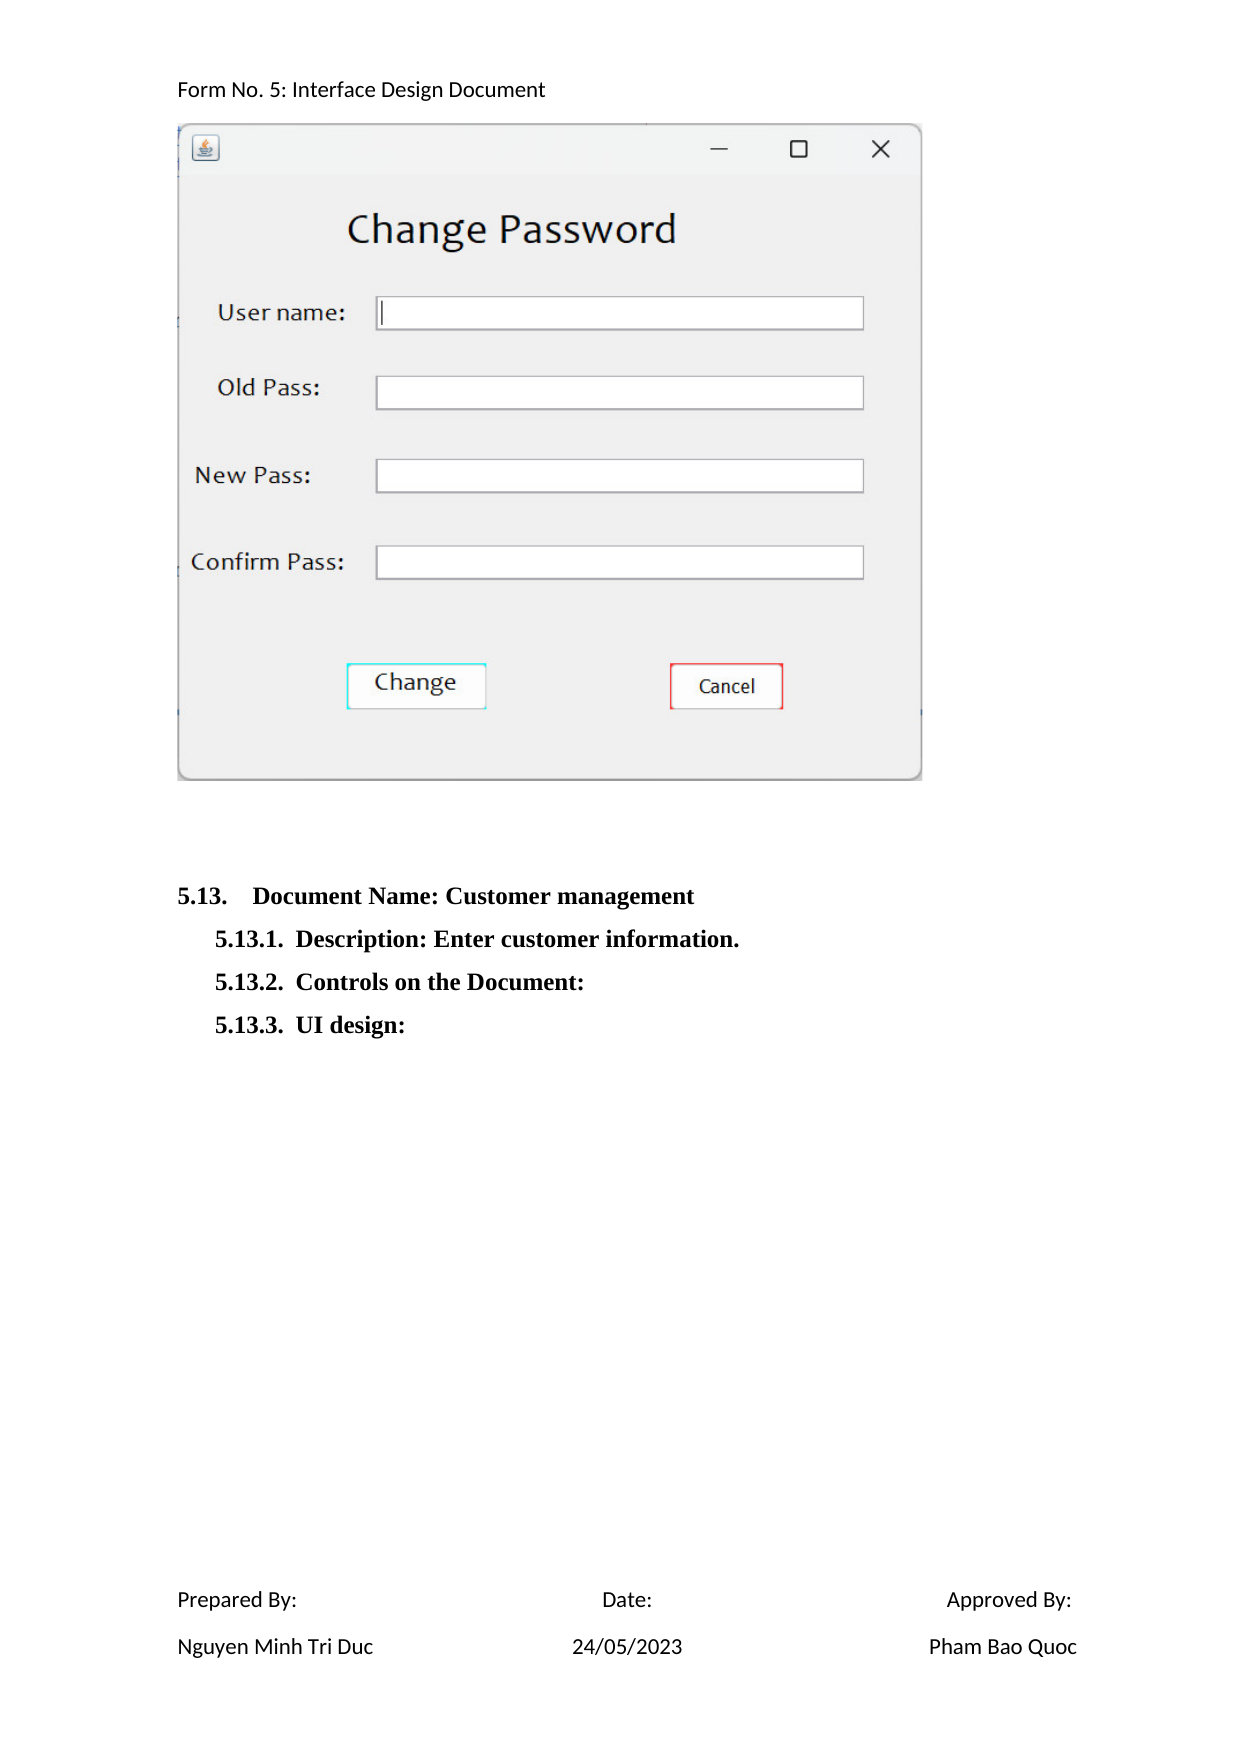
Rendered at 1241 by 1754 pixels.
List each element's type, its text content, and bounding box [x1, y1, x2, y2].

list Document Name: Customer management [177, 881, 1122, 909]
list Controls on the Document: [215, 967, 1122, 996]
picture [177, 123, 923, 781]
list UI design: [215, 1010, 1122, 1039]
list Description: Enter customer information. [215, 924, 1122, 953]
